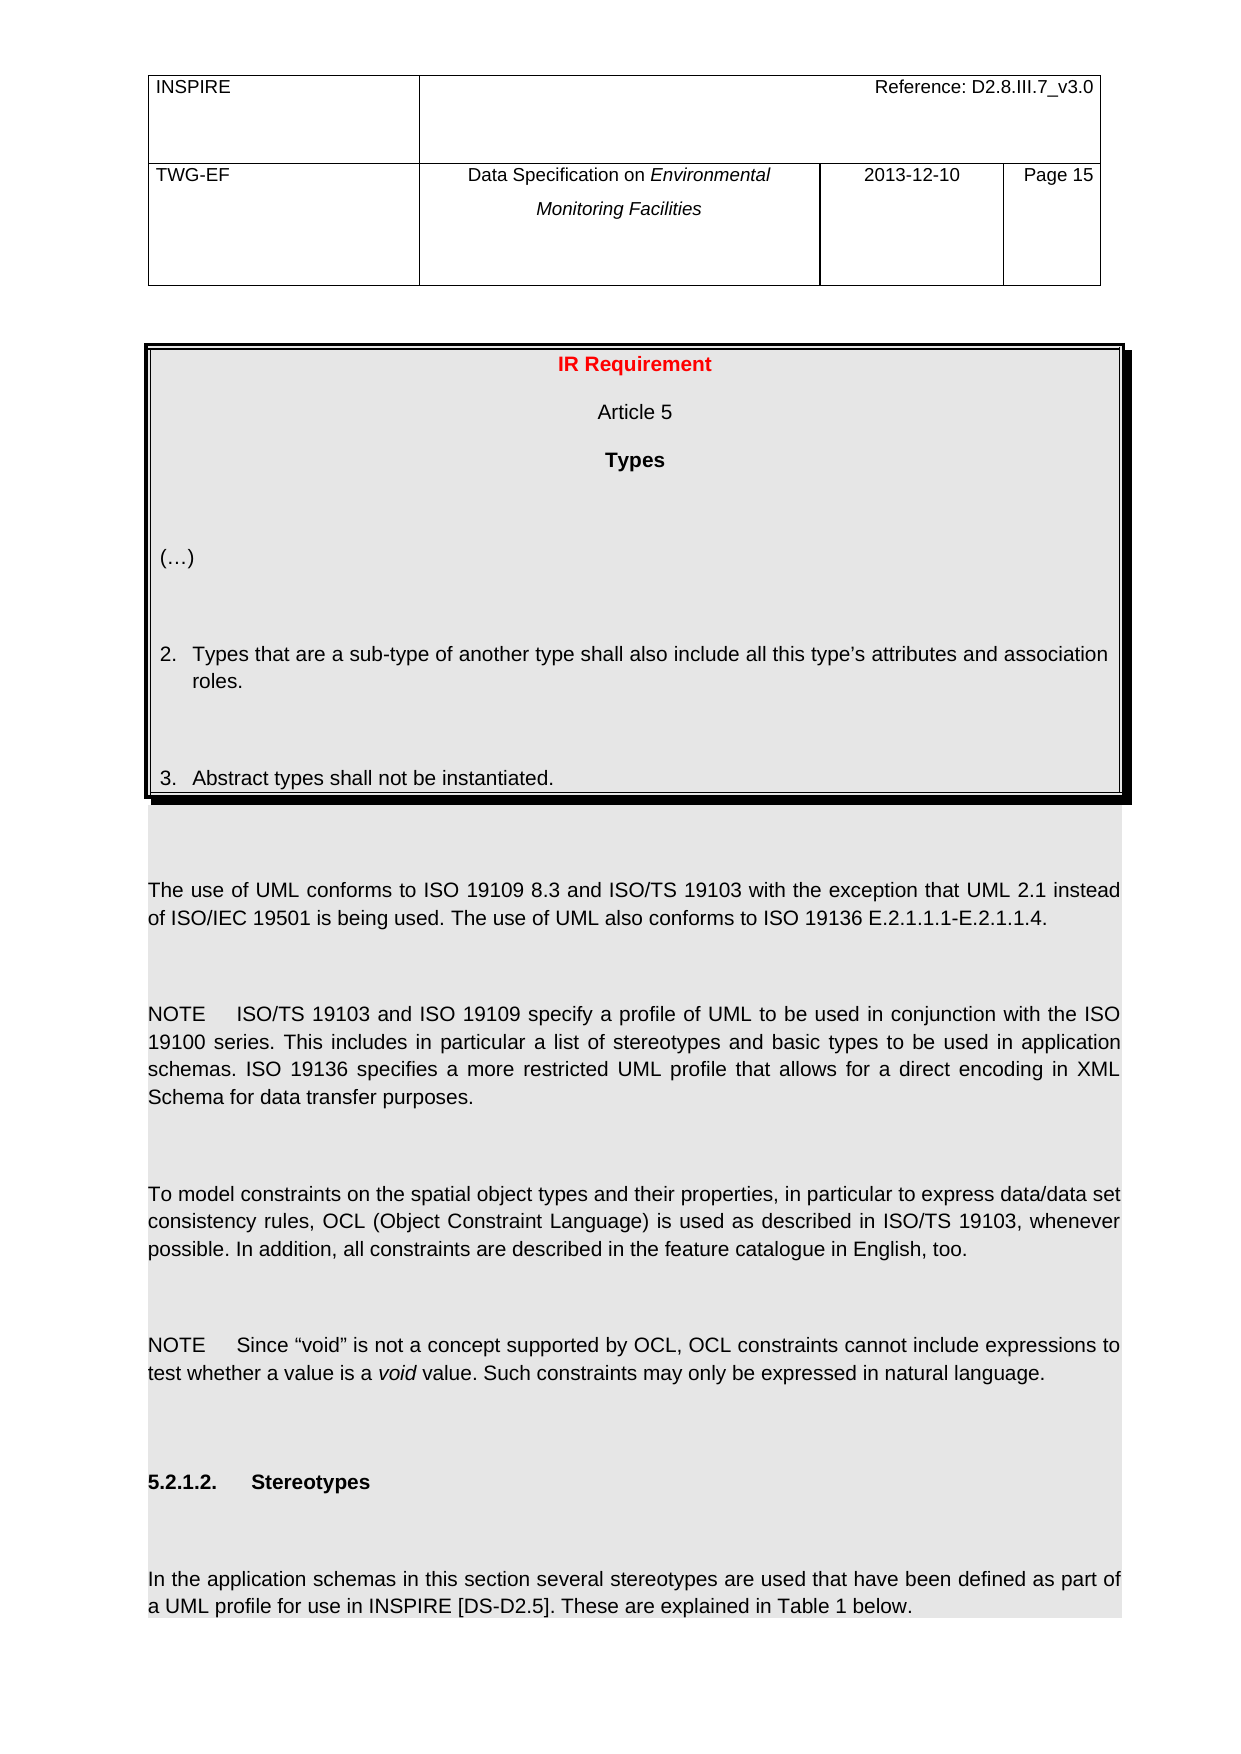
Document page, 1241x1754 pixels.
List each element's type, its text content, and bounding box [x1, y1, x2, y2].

text 2. Types that are a sub-type of another type shall also include all this type’s attributes and association roles. [151, 633, 1119, 693]
text (…) [151, 536, 1119, 569]
text To model constraints on the spatial object types and their properties, in particular to express data/data set consistency rules, OCL (Object Constraint Language) is used as described in ISO/TS 19103, whenever possible. In addition, all constraints are described in the feature catalogue in English, too. [148, 1181, 1122, 1260]
text The use of UML conforms to ISO 19109 8.3 and ISO/TS 19103 with the exception that UML 2.1 instead of ISO/IEC 19501 is being used. The use of UML also conforms to ISO 19136 E.2.1.1.1-E.2.1.1.4. [148, 878, 1122, 929]
subtitle Stereotypes [148, 1470, 1122, 1494]
text 3. Abstract types shall not be instantiated. [151, 757, 1119, 792]
text NOTE ISO/TS 19103 and ISO 19109 specify a profile of UML to be used in conjunction with the ISO 19100 series. This includes in particular a list of stereotypes and basic types to be used in application schemas. ISO 19136 specifies a more restricted UML profile that allows for a direct encoding in XML Schema for data transfer purposes. [148, 1002, 1122, 1109]
text IR Requirement [151, 350, 1119, 376]
text Types [151, 439, 1119, 472]
text In the application schemas in this section several stereotypes are used that have been defined as part of a UML profile for use in INSPIRE [DS-D2.5]. These are explained in Table 1 below. [148, 1566, 1122, 1618]
text Article 5 [151, 391, 1119, 424]
text NOTE Since “void” is not a concept supported by OCL, OCL constraints cannot include expressions to test whether a value is a void value. Such constraints may only be expressed in natural language. [148, 1333, 1122, 1384]
